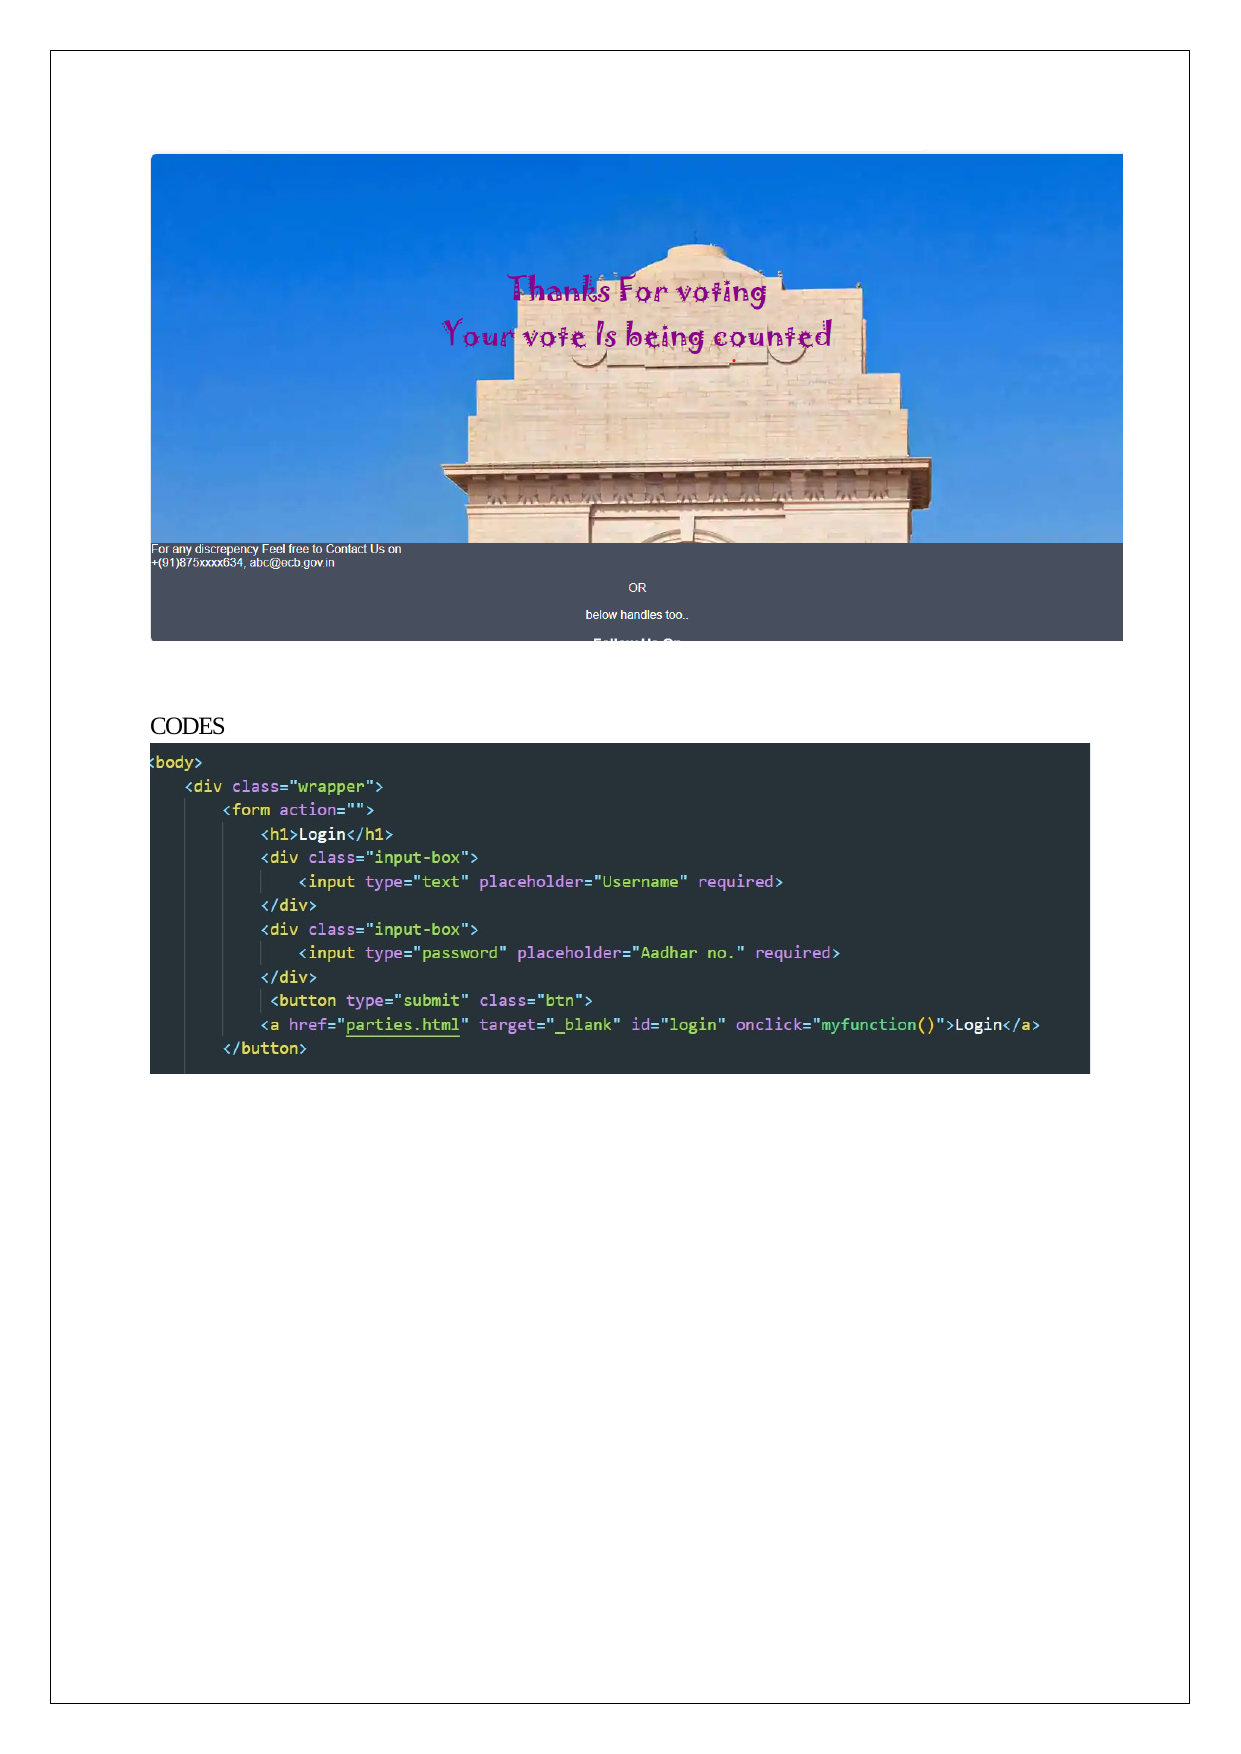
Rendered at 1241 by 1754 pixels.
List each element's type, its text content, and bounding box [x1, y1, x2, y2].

text CODES [150, 711, 1090, 743]
picture [150, 743, 1091, 1074]
picture [150, 150, 1123, 641]
